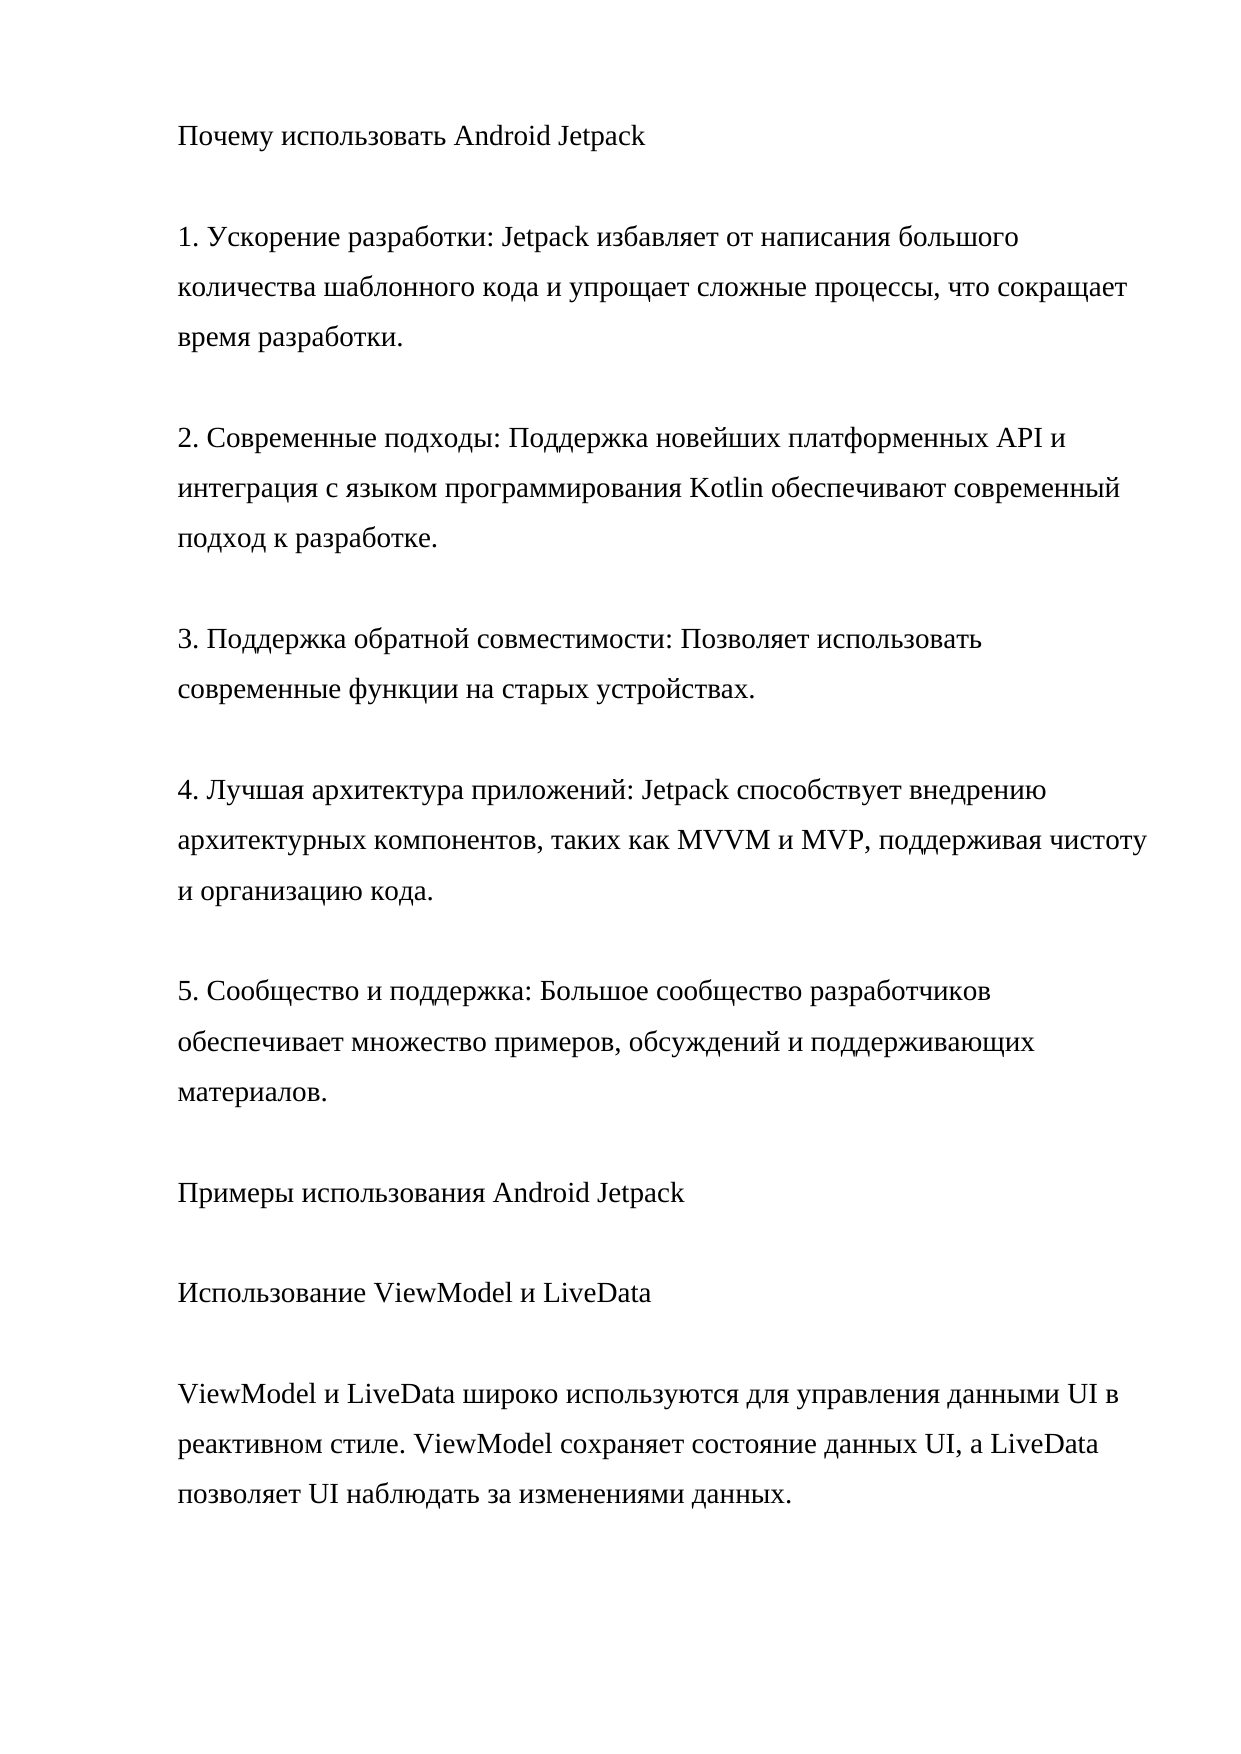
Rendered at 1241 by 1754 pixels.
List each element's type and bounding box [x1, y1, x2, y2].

text [177, 118, 1152, 1510]
